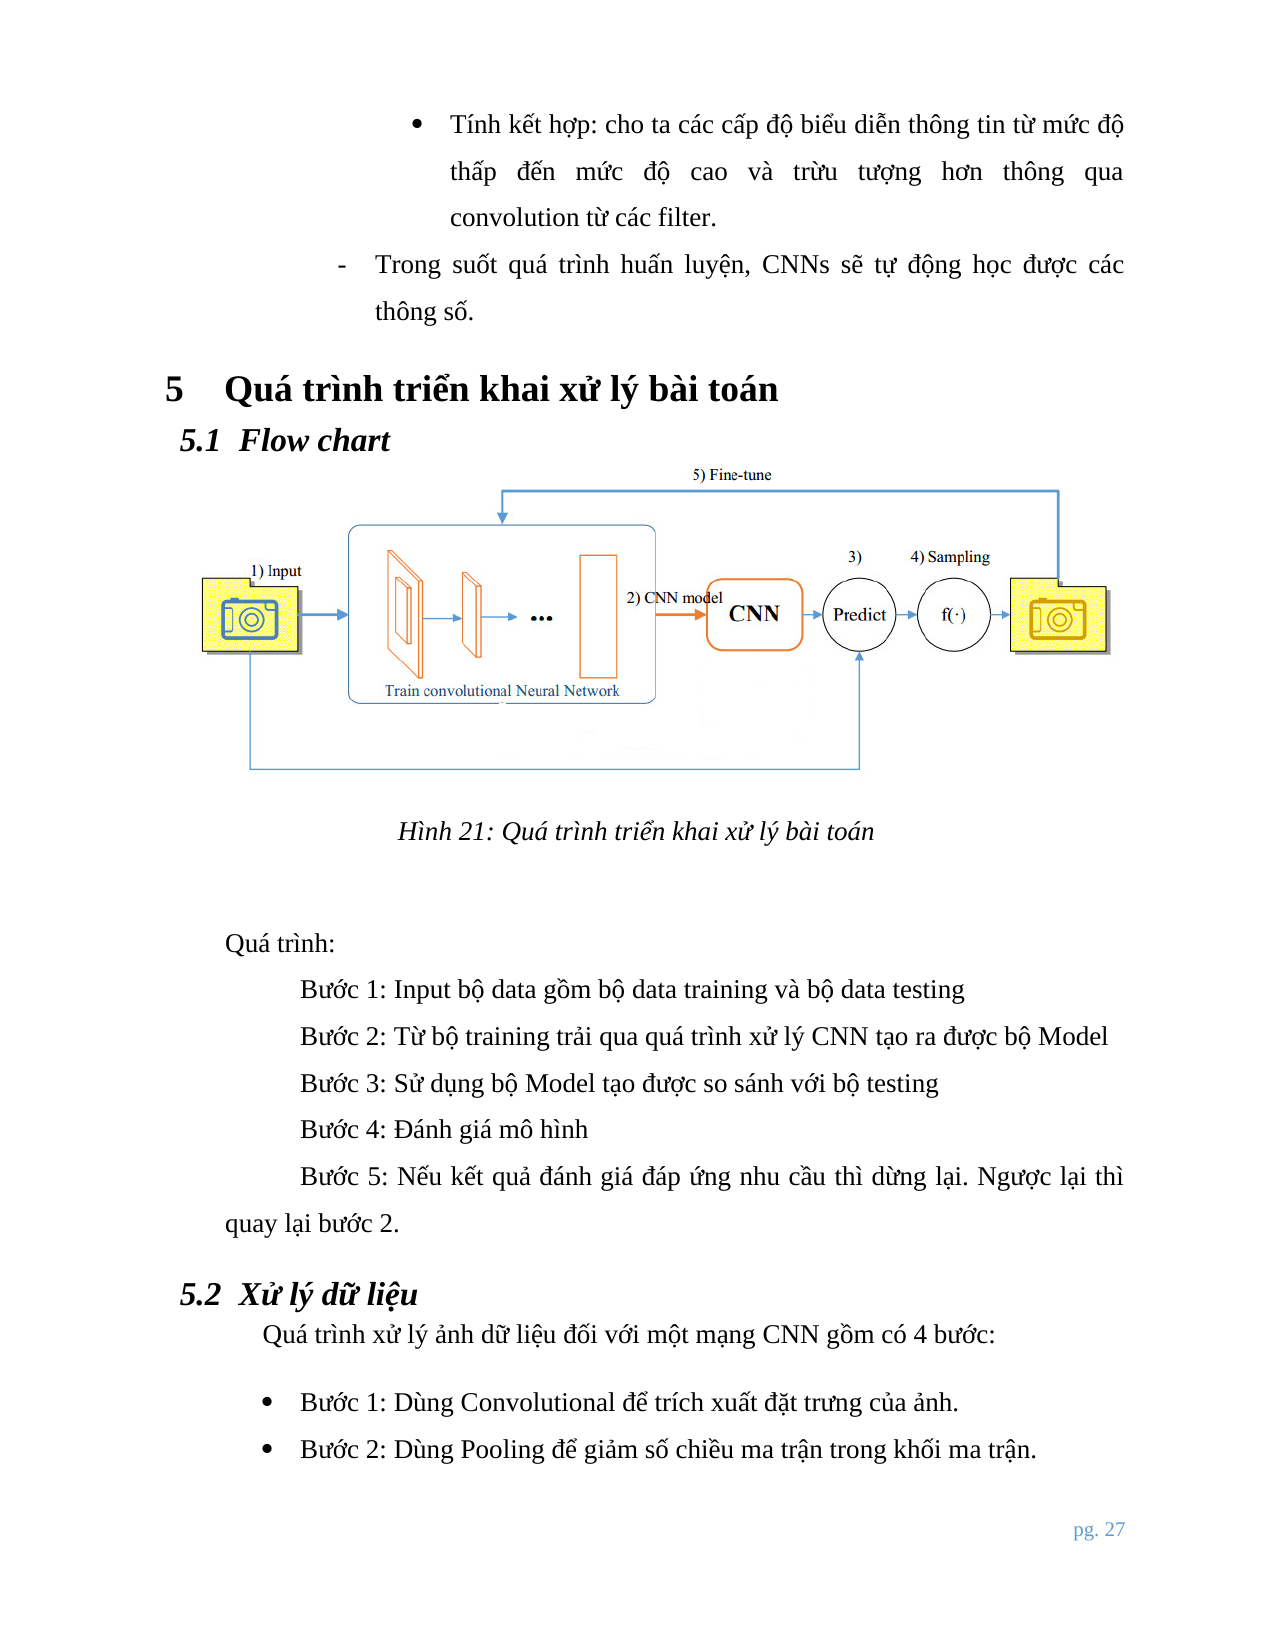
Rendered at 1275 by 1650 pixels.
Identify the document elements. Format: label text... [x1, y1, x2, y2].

picture [194, 464, 1118, 778]
list Bước 3: Sử dụng bộ Model tạo được so sánh với bộ testing [187, 1067, 1125, 1098]
list Bước 4: Đánh giá mô hình [187, 1113, 1125, 1145]
list Bước 1: Input bộ data gồm bộ data training và bộ data testing [187, 973, 1125, 1005]
text Hình 21: Quá trình triển khai xử lý bài toán [150, 816, 1125, 847]
subtitle Quá trình triển khai xử lý bài toán [165, 367, 1125, 410]
list Bước 2: Từ bộ training trải qua quá trình xử lý CNN tạo ra được bộ Model [187, 1020, 1125, 1051]
list Tính kết hợp: cho ta các cấp độ biểu diễn thông tin từ mức độ thấp đến mức độ cao và trừu tượng hơn thông qua convolution từ các filter. [412, 108, 1125, 233]
subtitle Xử lý dữ liệu [179, 1274, 1125, 1313]
list Bước 1: Dùng Convolutional để trích xuất đặt trưng của ảnh. [262, 1386, 1125, 1417]
text Quá trình xử lý ảnh dữ liệu đối với một mạng CNN gồm có 4 bước: [225, 1318, 1125, 1349]
list Bước 2: Dùng Pooling để giảm số chiều ma trận trong khối ma trận. [262, 1433, 1125, 1464]
list Trong suốt quá trình huấn luyện, CNNs sẽ tự động học được các thông số. [337, 248, 1125, 326]
list Quá trình: [187, 927, 1125, 958]
list Bước 5: Nếu kết quả đánh giá đáp ứng nhu cầu thì dừng lại. Ngược lại thì quay lại bước 2. [225, 1160, 1125, 1238]
subtitle Flow chart [179, 420, 1125, 459]
